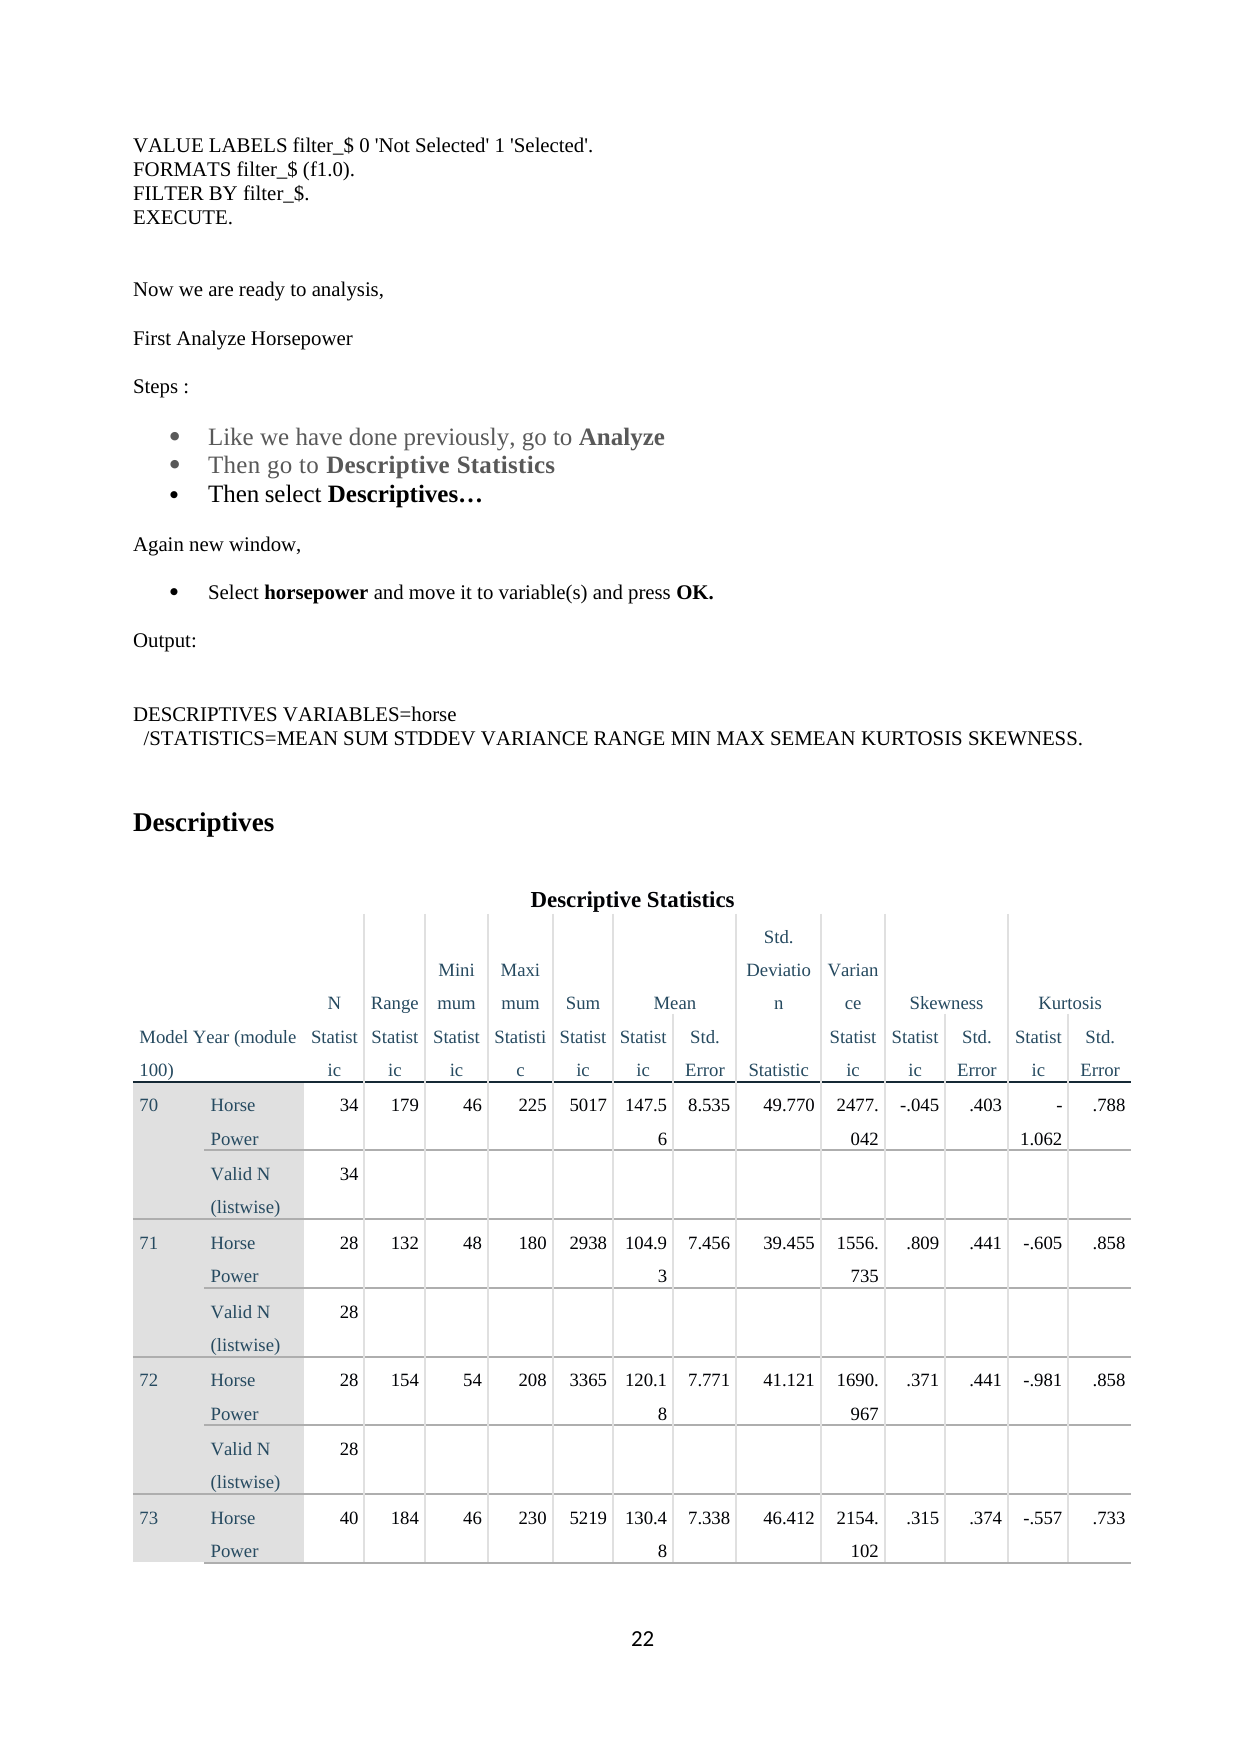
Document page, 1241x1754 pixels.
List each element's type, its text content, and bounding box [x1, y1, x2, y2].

table_cell Kurtosis [1009, 914, 1131, 1014]
table_cell Valid N (listwise) [204, 1289, 304, 1356]
table_cell [737, 1289, 820, 1356]
table_cell .858 [1069, 1220, 1131, 1287]
table_cell 7.771 [674, 1358, 735, 1424]
table_cell 184 [365, 1495, 424, 1562]
table_cell [1069, 1151, 1131, 1218]
table_cell Statistic [554, 1014, 612, 1081]
list Then go to Descriptive Statistics [170, 450, 1152, 479]
text Steps : [133, 373, 1152, 398]
table_cell [554, 1151, 612, 1218]
table_cell [426, 1151, 487, 1218]
table_cell 130.48 [614, 1495, 672, 1562]
table_cell [674, 1426, 735, 1493]
table_cell 2154.102 [822, 1495, 884, 1562]
table_cell Horse Power [204, 1358, 304, 1424]
table_cell 46.412 [737, 1495, 820, 1562]
table_cell 41.121 [737, 1358, 820, 1424]
table_cell 73 [133, 1495, 204, 1562]
table_cell Statistic [822, 1014, 884, 1081]
table_cell 40 [304, 1495, 363, 1562]
table_cell [489, 1151, 552, 1218]
table_cell -.981 [1009, 1358, 1067, 1424]
table_cell 7.456 [674, 1220, 735, 1287]
table_cell 154 [365, 1358, 424, 1424]
table_cell 225 [489, 1083, 552, 1149]
text DESCRIPTIVES VARIABLES=horse [133, 702, 1152, 726]
table_cell 5017 [554, 1083, 612, 1149]
table_cell Sum [554, 914, 612, 1014]
table_cell [1009, 1151, 1067, 1218]
table_cell N [304, 914, 363, 1014]
text /STATISTICS=MEAN SUM STDDEV VARIANCE RANGE MIN MAX SEMEAN KURTOSIS SKEWNESS. [133, 726, 1152, 750]
table_cell Model Year (module 100) [133, 914, 304, 1081]
table_cell 46 [426, 1495, 487, 1562]
table_cell .858 [1069, 1358, 1131, 1424]
table_cell [1009, 1289, 1067, 1356]
table_cell .788 [1069, 1083, 1131, 1149]
text FILTER BY filter_$. [133, 181, 1152, 205]
table_cell [737, 1151, 820, 1218]
table_cell [554, 1289, 612, 1356]
table_cell 180 [489, 1220, 552, 1287]
table_cell [886, 1426, 944, 1493]
table_cell -.605 [1009, 1220, 1067, 1287]
table_cell Statistic [1009, 1014, 1067, 1081]
table_cell [946, 1426, 1007, 1493]
table_cell 208 [489, 1358, 552, 1424]
table_cell [365, 1151, 424, 1218]
table_cell [822, 1289, 884, 1356]
table_cell 230 [489, 1495, 552, 1562]
table_cell 2938 [554, 1220, 612, 1287]
table_cell 1556.735 [822, 1220, 884, 1287]
table_cell [946, 1289, 1007, 1356]
text EXECUTE. [133, 205, 1152, 229]
table_cell [426, 1289, 487, 1356]
text First Analyze Horsepower [133, 325, 1152, 349]
table_cell Statistic [886, 1014, 944, 1081]
table_cell Std. Error [674, 1014, 735, 1081]
table_cell 72 [133, 1358, 204, 1493]
table_cell [614, 1426, 672, 1493]
table_cell Skewness [886, 914, 1007, 1014]
table_cell 179 [365, 1083, 424, 1149]
table_cell .403 [946, 1083, 1007, 1149]
table_cell 120.18 [614, 1358, 672, 1424]
table_cell [1069, 1289, 1131, 1356]
table_cell 28 [304, 1220, 363, 1287]
table_cell 46 [426, 1083, 487, 1149]
table_cell 71 [133, 1220, 204, 1356]
table_cell 104.93 [614, 1220, 672, 1287]
table_cell .374 [946, 1495, 1007, 1562]
text Again new window, [133, 532, 1152, 556]
table_cell Valid N (listwise) [204, 1426, 304, 1493]
table_cell 34 [304, 1151, 363, 1218]
table_cell 3365 [554, 1358, 612, 1424]
table_cell 28 [304, 1358, 363, 1424]
table_cell 28 [304, 1289, 363, 1356]
table_cell 48 [426, 1220, 487, 1287]
table_cell [614, 1289, 672, 1356]
table_cell .733 [1069, 1495, 1131, 1562]
table_cell [365, 1426, 424, 1493]
table_cell 8.535 [674, 1083, 735, 1149]
text Descriptives [133, 806, 1152, 837]
table_cell 49.770 [737, 1083, 820, 1149]
table_cell Horse Power [204, 1495, 304, 1562]
table_cell -.557 [1009, 1495, 1067, 1562]
table_cell [674, 1289, 735, 1356]
table_cell 147.56 [614, 1083, 672, 1149]
table_cell Horse Power [204, 1083, 304, 1149]
table_cell Mean [614, 914, 735, 1014]
table_cell [614, 1151, 672, 1218]
table_cell [737, 1426, 820, 1493]
table_cell .809 [886, 1220, 944, 1287]
table_cell 5219 [554, 1495, 612, 1562]
table_cell [886, 1151, 944, 1218]
text FORMATS filter_$ (f1.0). [133, 157, 1152, 181]
table_cell Statistic [737, 1014, 820, 1081]
table_cell Statistic [304, 1014, 363, 1081]
table_cell Valid N (listwise) [204, 1151, 304, 1218]
table_cell Statistic [489, 1014, 552, 1081]
text Now we are ready to analysis, [133, 277, 1152, 301]
table_cell [365, 1289, 424, 1356]
table_cell .371 [886, 1358, 944, 1424]
text VALUE LABELS filter_$ 0 'Not Selected' 1 'Selected'. [133, 133, 1152, 157]
table_cell -.045 [886, 1083, 944, 1149]
table_cell [1009, 1426, 1067, 1493]
table_cell [489, 1289, 552, 1356]
table_cell Maximum [489, 914, 552, 1014]
table_cell [1069, 1426, 1131, 1493]
table_cell -1.062 [1009, 1083, 1067, 1149]
table_cell 2477.042 [822, 1083, 884, 1149]
table_cell [822, 1426, 884, 1493]
table_cell 7.338 [674, 1495, 735, 1562]
table_cell 34 [304, 1083, 363, 1149]
table_cell 28 [304, 1426, 363, 1493]
table_cell Minimum [426, 914, 487, 1014]
table_cell 54 [426, 1358, 487, 1424]
table_cell 39.455 [737, 1220, 820, 1287]
table_cell Statistic [614, 1014, 672, 1081]
table_cell Statistic [426, 1014, 487, 1081]
table_cell [946, 1151, 1007, 1218]
table_cell Std. Deviation [737, 914, 820, 1014]
table_cell Std. Error [946, 1014, 1007, 1081]
list Then select Descriptives… [170, 479, 1152, 508]
table_cell 132 [365, 1220, 424, 1287]
table_cell Std. Error [1069, 1014, 1131, 1081]
text Output: [133, 628, 1152, 652]
table_cell [822, 1151, 884, 1218]
table_cell [674, 1151, 735, 1218]
table_cell 1690.967 [822, 1358, 884, 1424]
table_cell [489, 1426, 552, 1493]
list Like we have done previously, go to Analyze [170, 422, 1152, 450]
table_cell Variance [822, 914, 884, 1014]
table_cell .315 [886, 1495, 944, 1562]
table_cell .441 [946, 1358, 1007, 1424]
table_cell [886, 1289, 944, 1356]
table_header Descriptive Statistics [133, 879, 1132, 914]
table_cell [554, 1426, 612, 1493]
table_cell Statistic [365, 1014, 424, 1081]
table_cell .441 [946, 1220, 1007, 1287]
table_cell Range [365, 914, 424, 1014]
table_cell Horse Power [204, 1220, 304, 1287]
list Select horsepower and move it to variable(s) and press OK. [170, 580, 1152, 604]
table_cell [426, 1426, 487, 1493]
table_cell 70 [133, 1083, 204, 1218]
